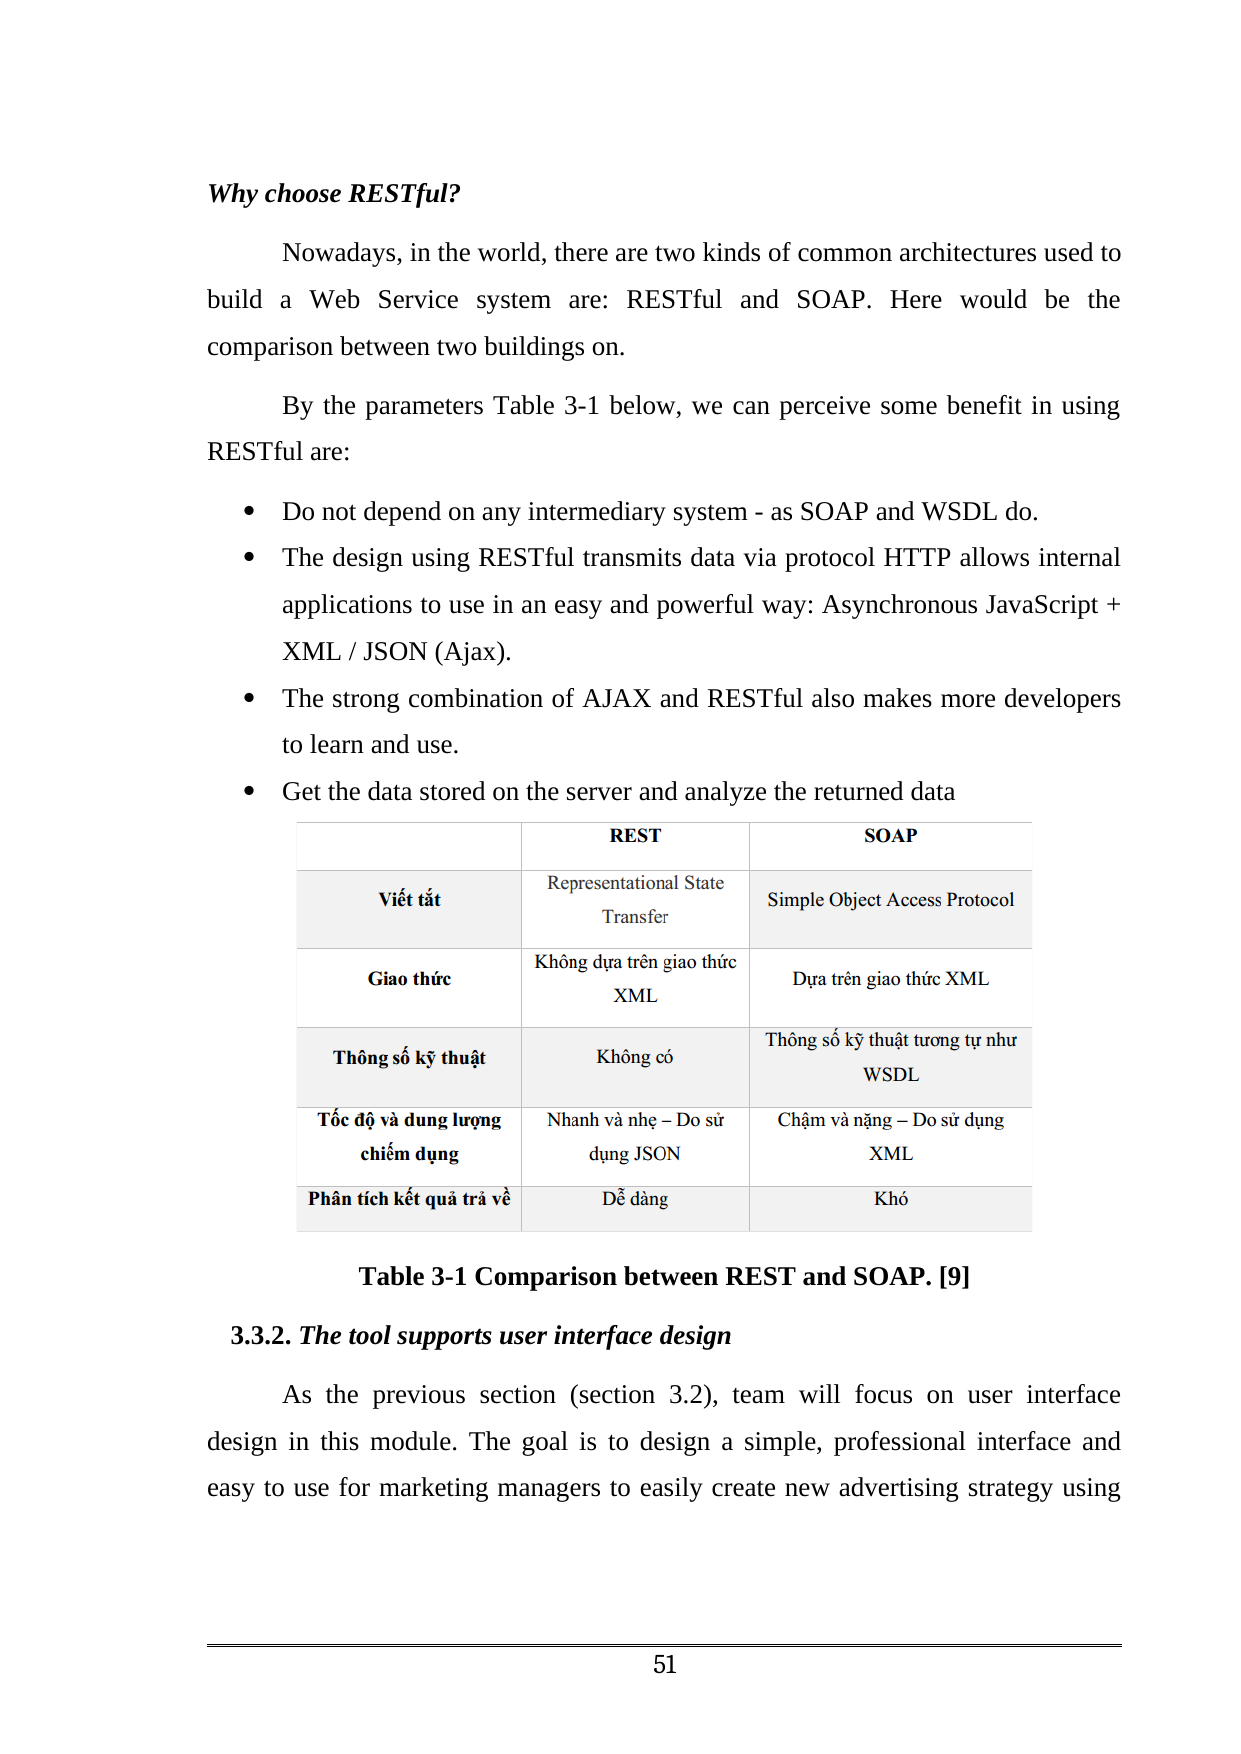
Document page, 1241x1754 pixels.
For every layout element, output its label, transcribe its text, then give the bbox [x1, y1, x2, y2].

list Get the data stored on the server and analyze the returned data [244, 775, 1122, 806]
text Why choose RESTful? [207, 177, 1122, 208]
list Do not depend on any intermediary system - as SOAP and WSDL do. [244, 495, 1122, 526]
list The strong combination of AJAX and RESTful also makes more developers to learn and use. [244, 682, 1122, 759]
subtitle 3.3.2. The tool supports user interface design [230, 1319, 1122, 1350]
picture [296, 822, 1033, 1232]
list The design using RESTful transmits data via protocol HTTP allows internal applications to use in an easy and powerful way: Asynchronous JavaScript + XML / JSON (Ajax). [244, 542, 1122, 666]
text Nowadays, in the world, there are two kinds of common architectures used to build a Web Service system are: RESTful and SOAP. Here would be the comparison between two buildings on. [207, 236, 1122, 361]
text By the parameters Table 3-1 below, we can perceive some benefit in using RESTful are: [207, 389, 1122, 467]
text Table 3-1 Comparison between REST and SOAP. [9] [207, 1260, 1122, 1291]
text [207, 1378, 1122, 1503]
